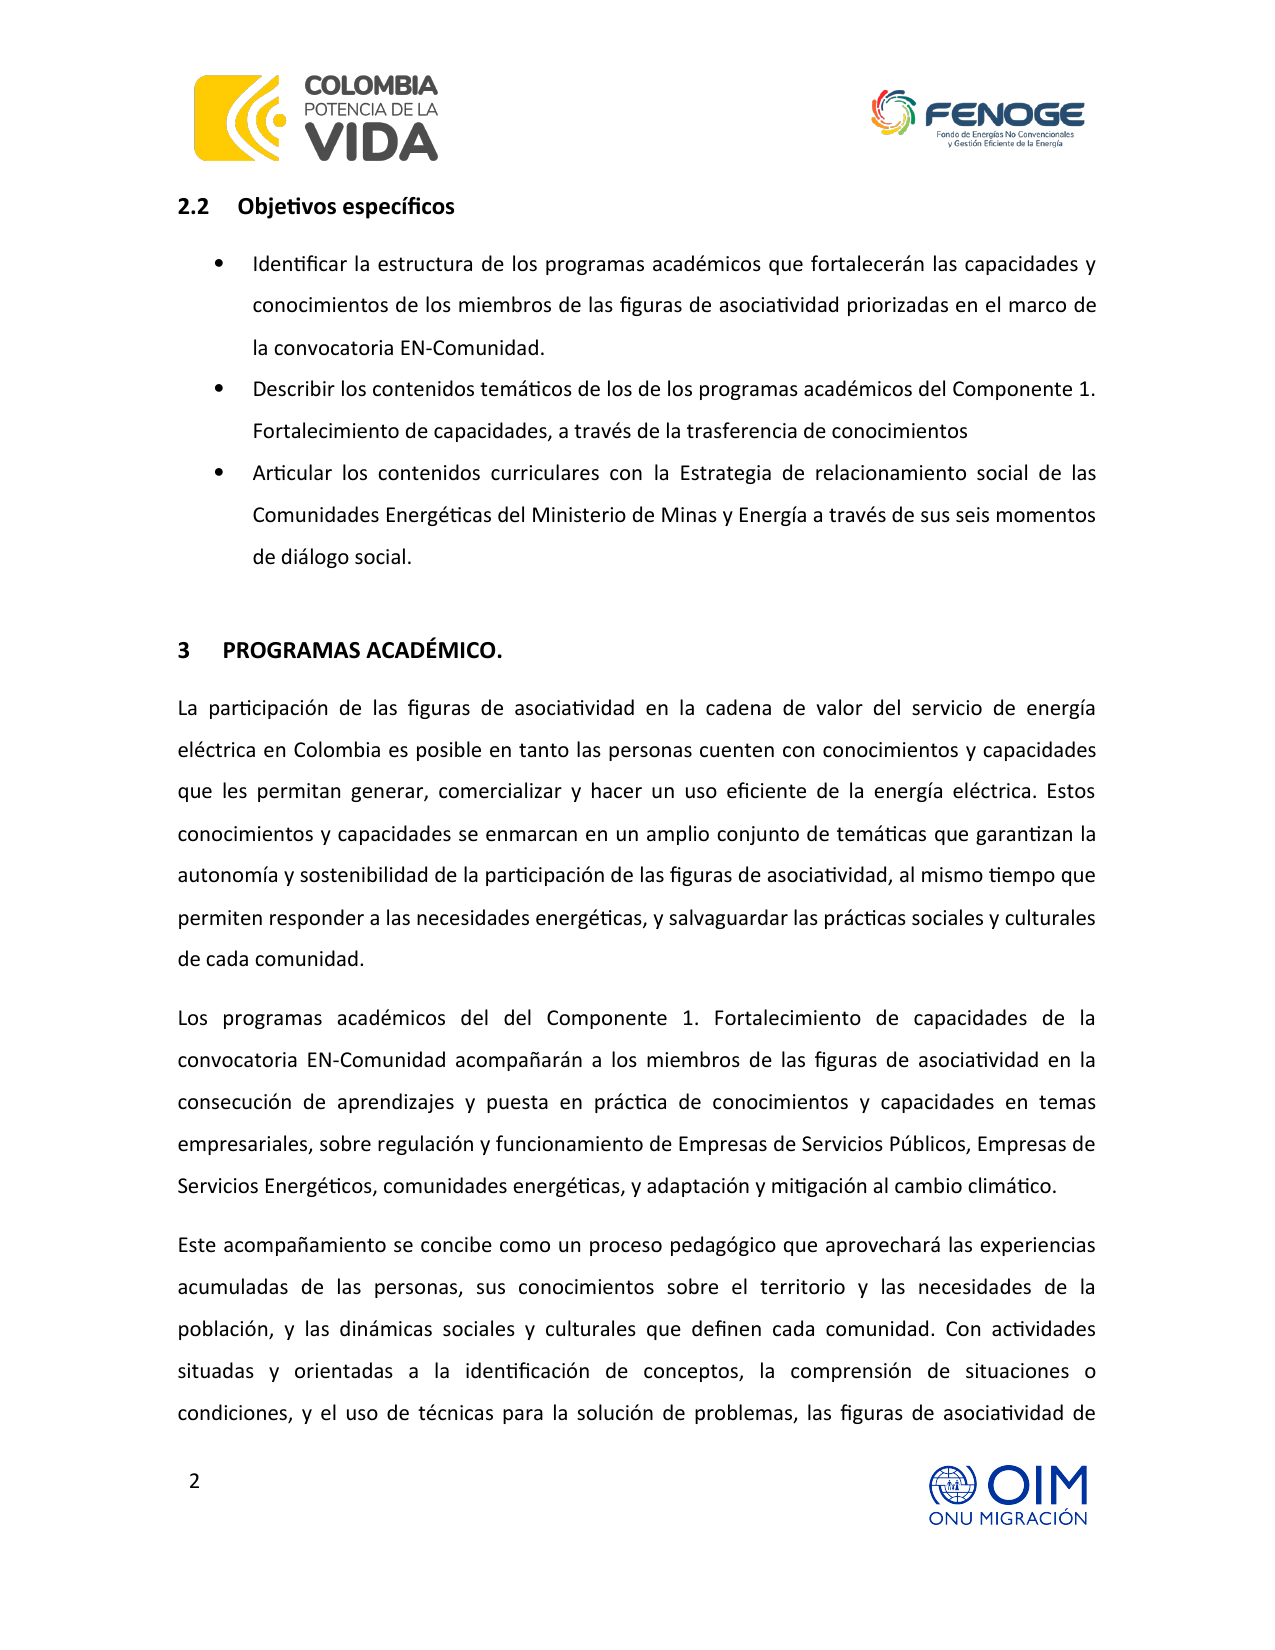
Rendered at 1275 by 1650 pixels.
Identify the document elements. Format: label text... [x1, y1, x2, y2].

text Los programas académicos del del Componente 1. Fortalecimiento de capacidades de la convocatoria EN-Comunidad acompañarán a los miembros de las figuras de asociatividad en la consecución de aprendizajes y puesta en práctica de conocimientos y capacidades en temas empresariales, sobre regulación y funcionamiento de Empresas de Servicios Públicos, Empresas de Servicios Energéticos, comunidades energéticas, y adaptación y mitigación al cambio climático. [177, 1003, 1098, 1199]
picture [188, 73, 444, 163]
picture [929, 1465, 1087, 1525]
picture [870, 88, 1087, 148]
text La participación de las figuras de asociatividad en la cadena de valor del servicio de energía eléctrica en Colombia es posible en tanto las personas cuenten con conocimientos y capacidades que les permitan generar, comercializar y hacer un uso eficiente de la energía eléctrica. Estos conocimientos y capacidades se enmarcan en un amplio conjunto de temáticas que garantizan la autonomía y sostenibilidad de la participación de las figuras de asociatividad, al mismo tiempo que permiten responder a las necesidades energéticas, y salvaguardar las prácticas sociales y culturales de cada comunidad. [177, 693, 1098, 973]
subtitle Objetivos específicos [177, 190, 1098, 221]
list Identificar la estructura de los programas académicos que fortalecerán las capacidades y conocimientos de los miembros de las figuras de asociatividad priorizadas en el marco de la convocatoria EN-Comunidad. [215, 249, 1098, 361]
list Describir los contenidos temáticos de los de los programas académicos del Componente 1. Fortalecimiento de capacidades, a través de la trasferencia de conocimientos [215, 374, 1098, 444]
subtitle PROGRAMAS ACADÉMICO. [177, 634, 1098, 665]
list Articular los contenidos curriculares con la Estrategia de relacionamiento social de las Comunidades Energéticas del Ministerio de Minas y Energía a través de sus seis momentos de diálogo social. [215, 458, 1098, 571]
